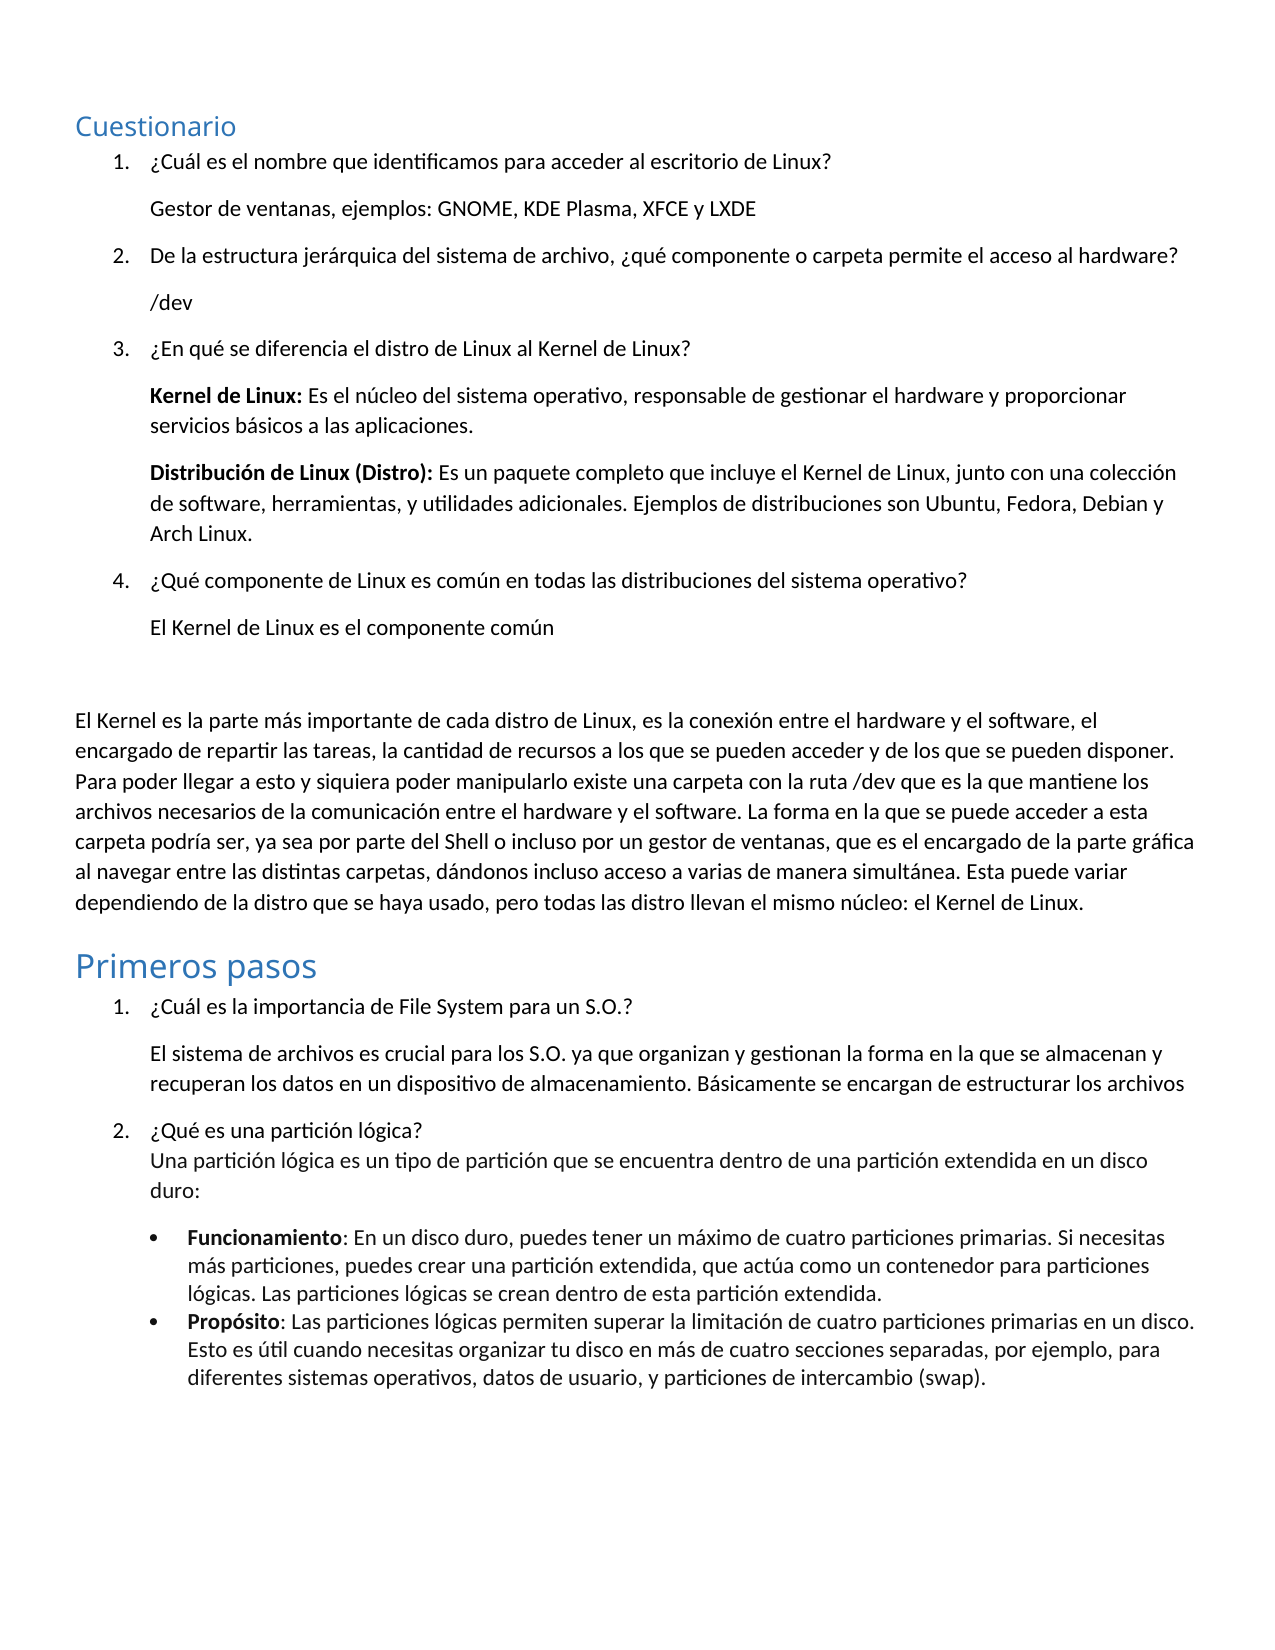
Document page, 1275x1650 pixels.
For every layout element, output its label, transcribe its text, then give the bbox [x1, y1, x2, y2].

text El sistema de archivos es crucial para los S.O. ya que organizan y gestionan la forma en la que se almacenan y recuperan los datos en un dispositivo de almacenamiento. Básicamente se encargan de estructurar los archivos [150, 1039, 1200, 1097]
subtitle Cuestionario [75, 107, 1200, 144]
text Kernel de Linux: Es el núcleo del sistema operativo, responsable de gestionar el hardware y proporcionar servicios básicos a las aplicaciones. [150, 381, 1200, 439]
text Gestor de ventanas, ejemplos: GNOME, KDE Plasma, XFCE y LXDE [150, 194, 1200, 222]
list ¿En qué se diferencia el distro de Linux al Kernel de Linux? [112, 334, 1200, 362]
list Funcionamiento: En un disco duro, puedes tener un máximo de cuatro particiones primarias. Si necesitas más particiones, puedes crear una partición extendida, que actúa como un contenedor para particiones lógicas. Las particiones lógicas se crean dentro de esta partición extendida. [150, 1223, 1200, 1307]
list ¿Cuál es el nombre que identificamos para acceder al escritorio de Linux? [112, 147, 1200, 175]
list ¿Qué es una partición lógica? [112, 1116, 1200, 1144]
list ¿Qué componente de Linux es común en todas las distribuciones del sistema operativo? [112, 566, 1200, 594]
text El Kernel de Linux es el componente común [150, 613, 1200, 641]
list De la estructura jerárquica del sistema de archivo, ¿qué componente o carpeta permite el acceso al hardware? [112, 241, 1200, 269]
subtitle Primeros pasos [75, 943, 1200, 988]
text Distribución de Linux (Distro): Es un paquete completo que incluye el Kernel de Linux, junto con una colección de software, herramientas, y utilidades adicionales. Ejemplos de distribuciones son Ubuntu, Fedora, Debian y Arch Linux. [150, 458, 1200, 547]
list Una partición lógica es un tipo de partición que se encuentra dentro de una partición extendida en un disco duro: [150, 1146, 1200, 1204]
text /dev [150, 288, 1200, 316]
list Propósito: Las particiones lógicas permiten superar la limitación de cuatro particiones primarias en un disco. Esto es útil cuando necesitas organizar tu disco en más de cuatro secciones separadas, por ejemplo, para diferentes sistemas operativos, datos de usuario, y particiones de intercambio (swap). [150, 1307, 1200, 1391]
text El Kernel es la parte más importante de cada distro de Linux, es la conexión entre el hardware y el software, el encargado de repartir las tareas, la cantidad de recursos a los que se pueden acceder y de los que se pueden disponer. Para poder llegar a esto y siquiera poder manipularlo existe una carpeta con la ruta /dev que es la que mantiene los archivos necesarios de la comunicación entre el hardware y el software. La forma en la que se puede acceder a esta carpeta podría ser, ya sea por parte del Shell o incluso por un gestor de ventanas, que es el encargado de la parte gráfica al navegar entre las distintas carpetas, dándonos incluso acceso a varias de manera simultánea. Esta puede variar dependiendo de la distro que se haya usado, pero todas las distro llevan el mismo núcleo: el Kernel de Linux. [75, 706, 1200, 916]
list ¿Cuál es la importancia de File System para un S.O.? [112, 992, 1200, 1020]
